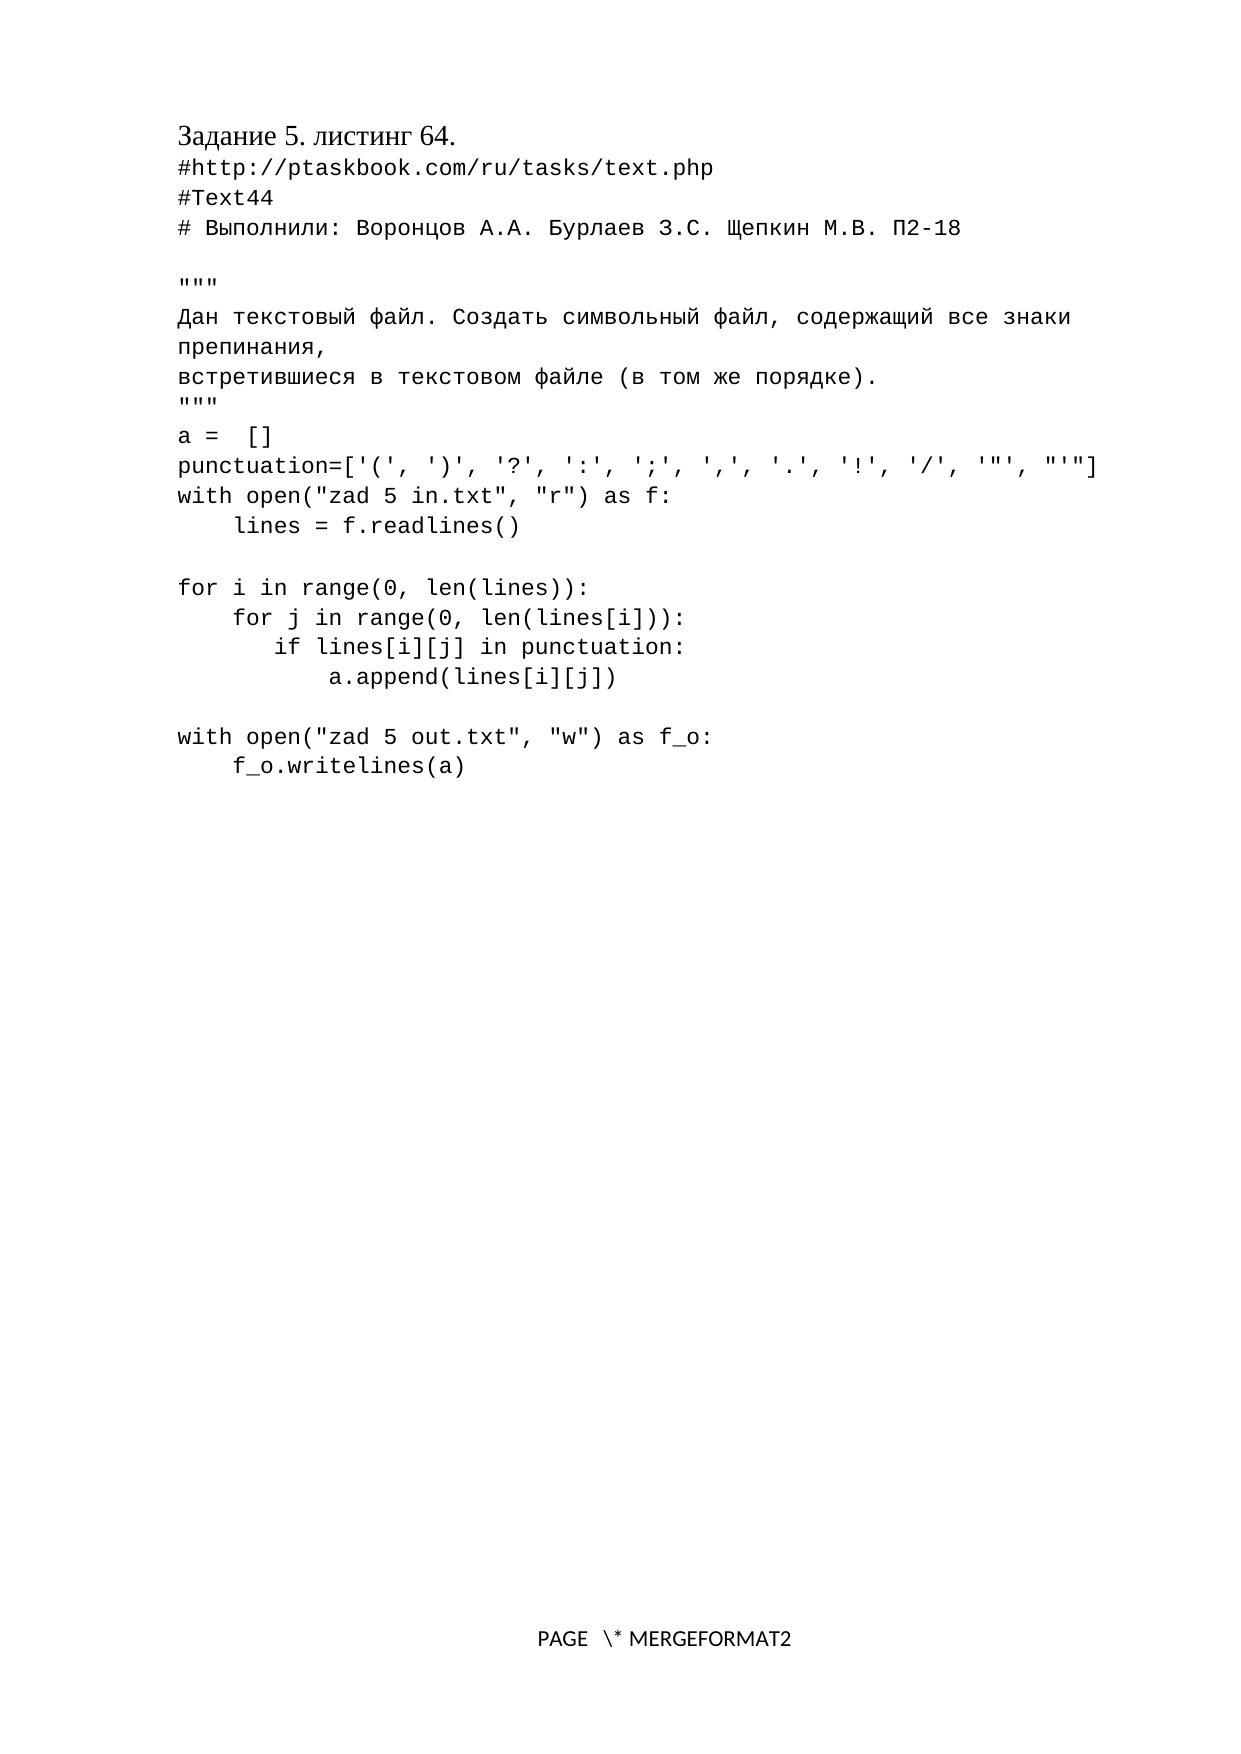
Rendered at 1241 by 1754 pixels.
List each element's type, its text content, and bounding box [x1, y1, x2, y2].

text #Text44 [177, 186, 1152, 212]
text f_o.writelines(a) [177, 755, 1152, 781]
text lines = f.readlines() [177, 514, 1152, 540]
text Задание 5. листинг 64. [177, 118, 1152, 152]
text #http://ptaskbook.com/ru/tasks/text.php [177, 157, 1152, 183]
text if lines[i][j] in punctuation: [177, 636, 1152, 662]
text a = [] [177, 425, 1152, 451]
text # Выполнили: Воронцов А.А. Бурлаев З.С. Щепкин М.В. П2-18 [177, 216, 1152, 242]
text with open("zad 5 in.txt", "r") as f: [177, 484, 1152, 510]
text """ [177, 276, 1152, 302]
text a.append(lines[i][j]) [177, 666, 1152, 691]
text punctuation=['(', ')', '?', ':', ';', ',', '.', '!', '/', '"', "'"] [177, 454, 1152, 481]
text for i in range(0, len(lines)): [177, 576, 1152, 602]
text """ [177, 395, 1152, 421]
text Дан текстовый файл. Создать символьный файл, содержащий все знаки препинания, [177, 306, 1152, 361]
text with open("zad 5 out.txt", "w") as f_o: [177, 725, 1152, 751]
text встретившиеся в текстовом файле (в том же порядке). [177, 365, 1152, 391]
text for j in range(0, len(lines[i])): [177, 606, 1152, 632]
